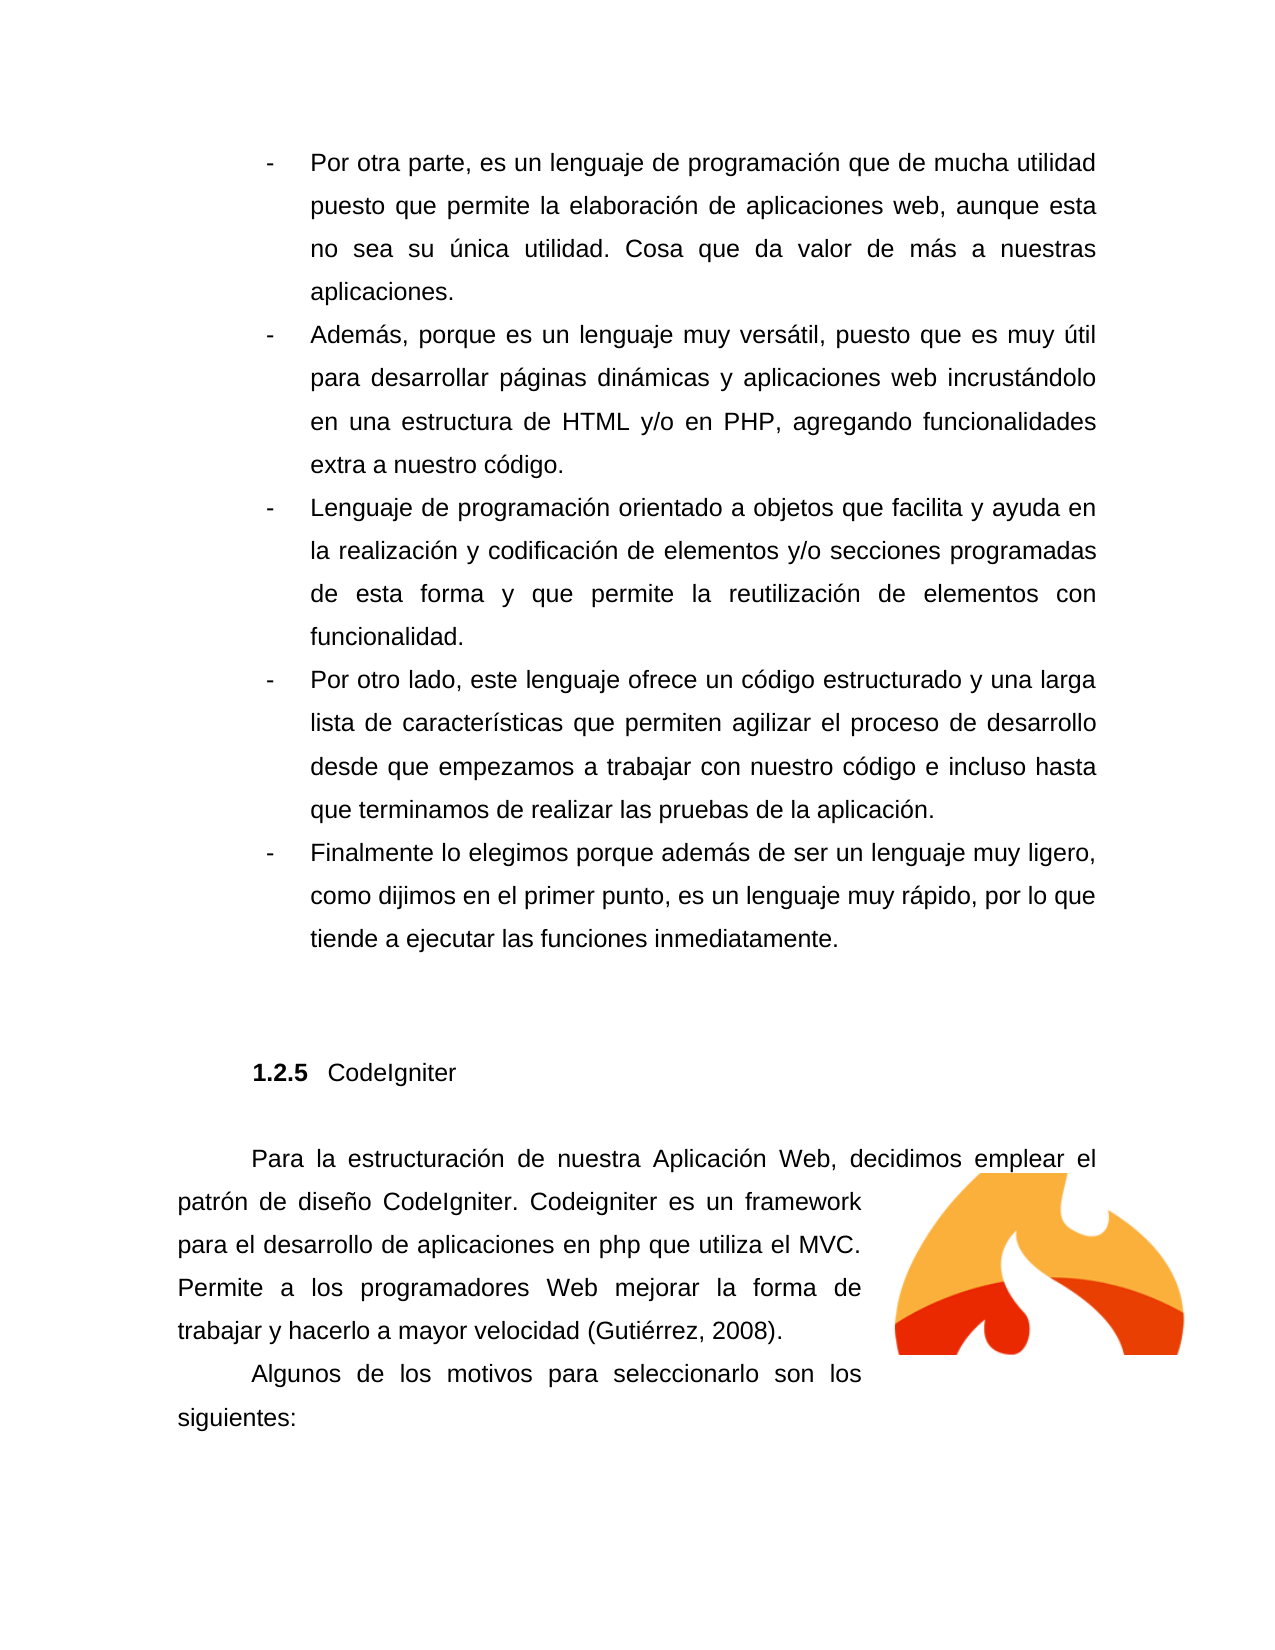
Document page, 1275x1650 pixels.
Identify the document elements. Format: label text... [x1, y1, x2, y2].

list Además, porque es un lenguaje muy versátil, puesto que es muy útil para desarrollar páginas dinámicas y aplicaciones web incrustándolo en una estructura de HTML y/o en PHP, agregando funcionalidades extra a nuestro código. [266, 320, 1098, 478]
list Finalmente lo elegimos porque además de ser un lenguaje muy ligero, como dijimos en el primer punto, es un lenguaje muy rápido, por lo que tiende a ejecutar las funciones inmediatamente. [266, 838, 1098, 953]
list Lenguaje de programación orientado a objetos que facilita y ayuda en la realización y codificación de elementos y/o secciones programadas de esta forma y que permite la reutilización de elementos con funcionalidad. [266, 493, 1098, 651]
list Por otra parte, es un lenguaje de programación que de mucha utilidad puesto que permite la elaboración de aplicaciones web, aunque esta no sea su única utilidad. Cosa que da valor de más a nuestras aplicaciones. [266, 148, 1098, 306]
subtitle CodeIgniter [252, 1057, 1098, 1086]
list Por otro lado, este lenguaje ofrece un código estructurado y una larga lista de características que permiten agilizar el proceso de desarrollo desde que empezamos a trabajar con nuestro código e incluso hasta que terminamos de realizar las pruebas de la aplicación. [266, 665, 1098, 823]
picture [881, 1173, 1203, 1355]
text Algunos de los motivos para seleccionarlo son los siguientes: [177, 1359, 1098, 1431]
text Para la estructuración de nuestra Aplicación Web, decidimos emplear el patrón de diseño CodeIgniter. Codeigniter es un framework para el desarrollo de aplicaciones en php que utiliza el MVC. Permite a los programadores Web mejorar la forma de trabajar y hacerlo a mayor velocidad. [177, 1144, 1098, 1345]
